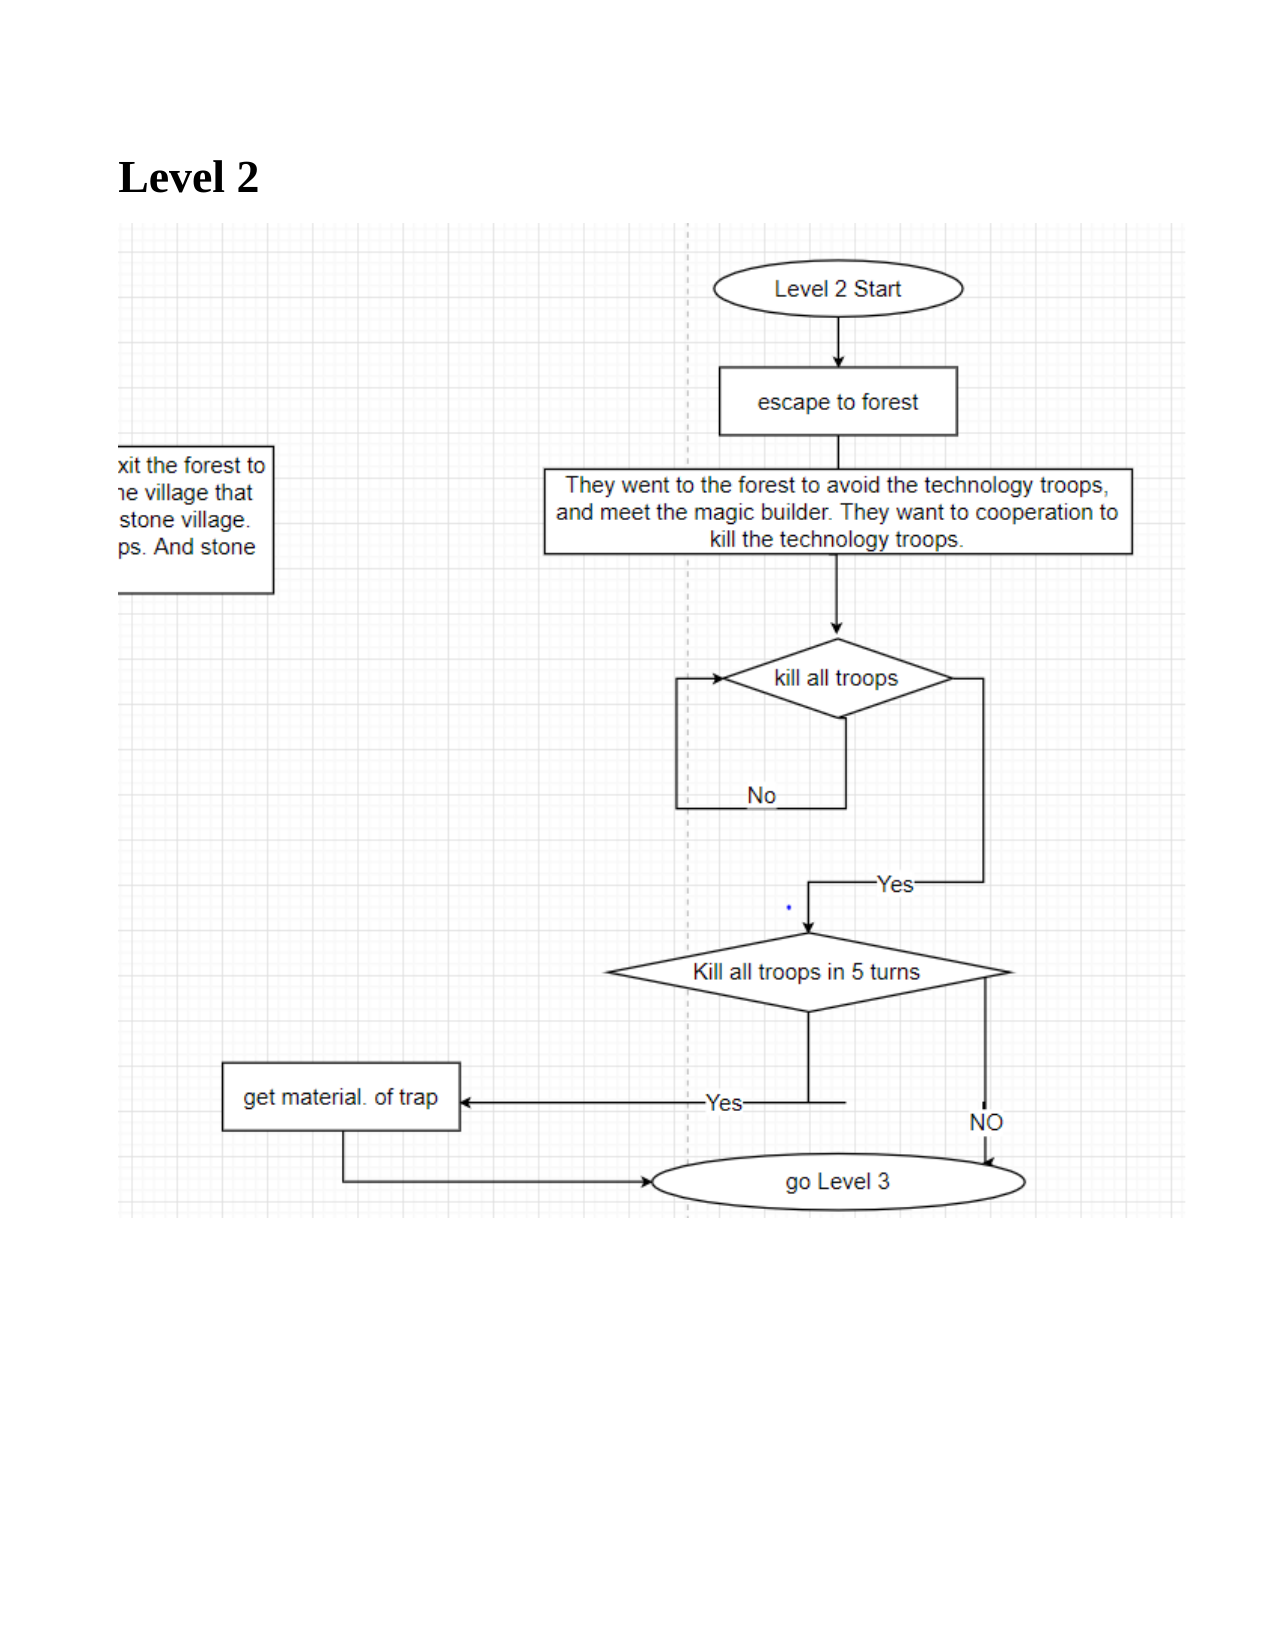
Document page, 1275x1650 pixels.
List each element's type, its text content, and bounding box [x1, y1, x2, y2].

picture [118, 223, 1186, 1218]
text Level 2 [118, 150, 1157, 203]
